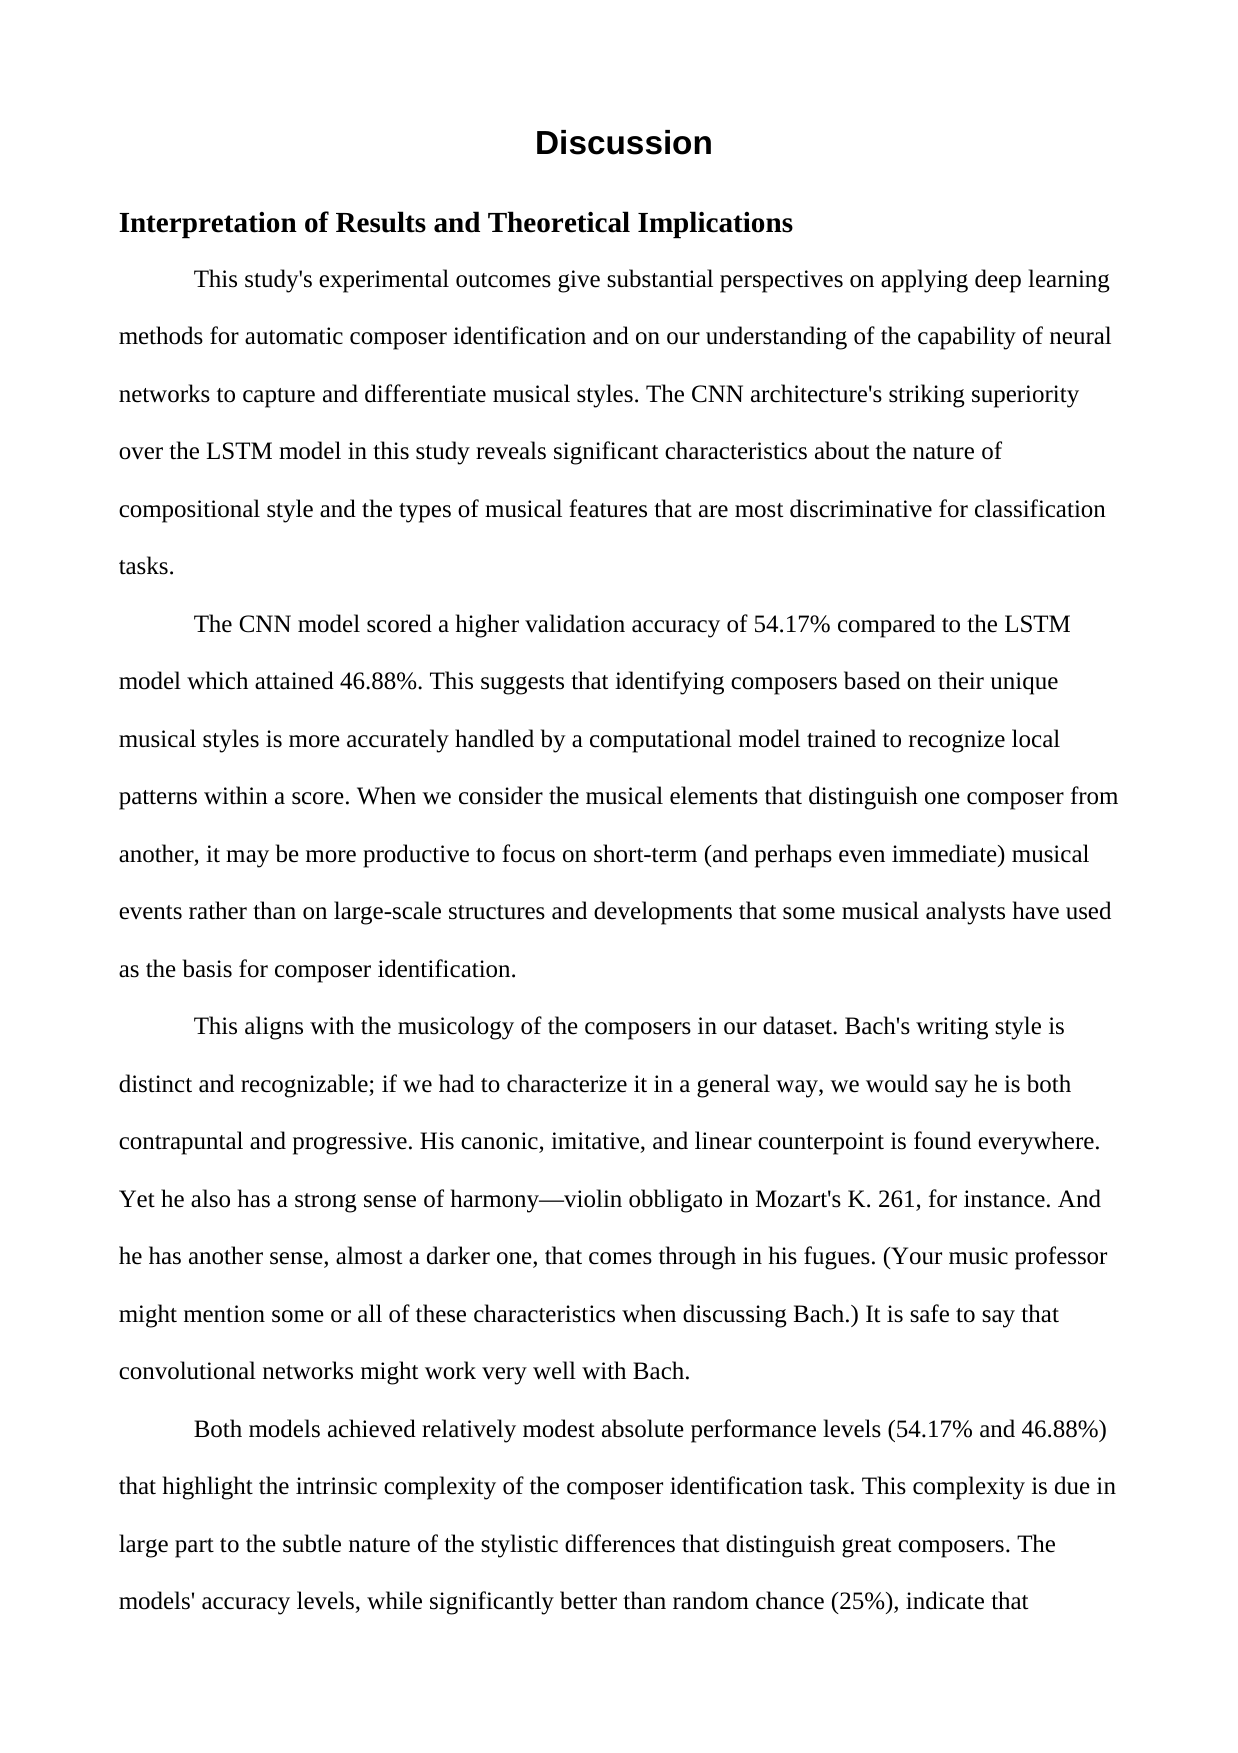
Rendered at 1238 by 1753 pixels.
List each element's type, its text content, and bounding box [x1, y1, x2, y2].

text The CNN model scored a higher validation accuracy of 54.17% compared to the LSTM model which attained 46.88%. This suggests that identifying composers based on their unique musical styles is more accurately handled by a computational model trained to recognize local patterns within a score. When we consider the musical elements that distinguish one composer from another, it may be more productive to focus on short-term (and perhaps even immediate) musical events rather than on large-scale structures and developments that some musical analysts have used as the basis for composer identification. [118, 609, 1129, 982]
subtitle Interpretation of Results and Theoretical Implications [118, 205, 1129, 238]
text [118, 1414, 1129, 1615]
text This aligns with the musicology of the composers in our dataset. Bach's writing style is distinct and recognizable; if we had to characterize it in a general way, we would say he is both contrapuntal and progressive. His canonic, imitative, and linear counterpoint is found everywhere. Yet he also has a strong sense of harmony—violin obbligato in Mozart's K. 261, for instance. And he has another sense, almost a darker one, that comes through in his fugues. (Your music professor might mention some or all of these characteristics when discussing Bach.) It is safe to say that convolutional networks might work very well with Bach. [118, 1011, 1129, 1385]
subtitle Discussion [118, 123, 1129, 162]
text This study's experimental outcomes give substantial perspectives on applying deep learning methods for automatic composer identification and on our understanding of the capability of neural networks to capture and differentiate musical styles. The CNN architecture's striking superiority over the LSTM model in this study reveals significant characteristics about the nature of compositional style and the types of musical features that are most discriminative for classification tasks. [118, 264, 1129, 580]
